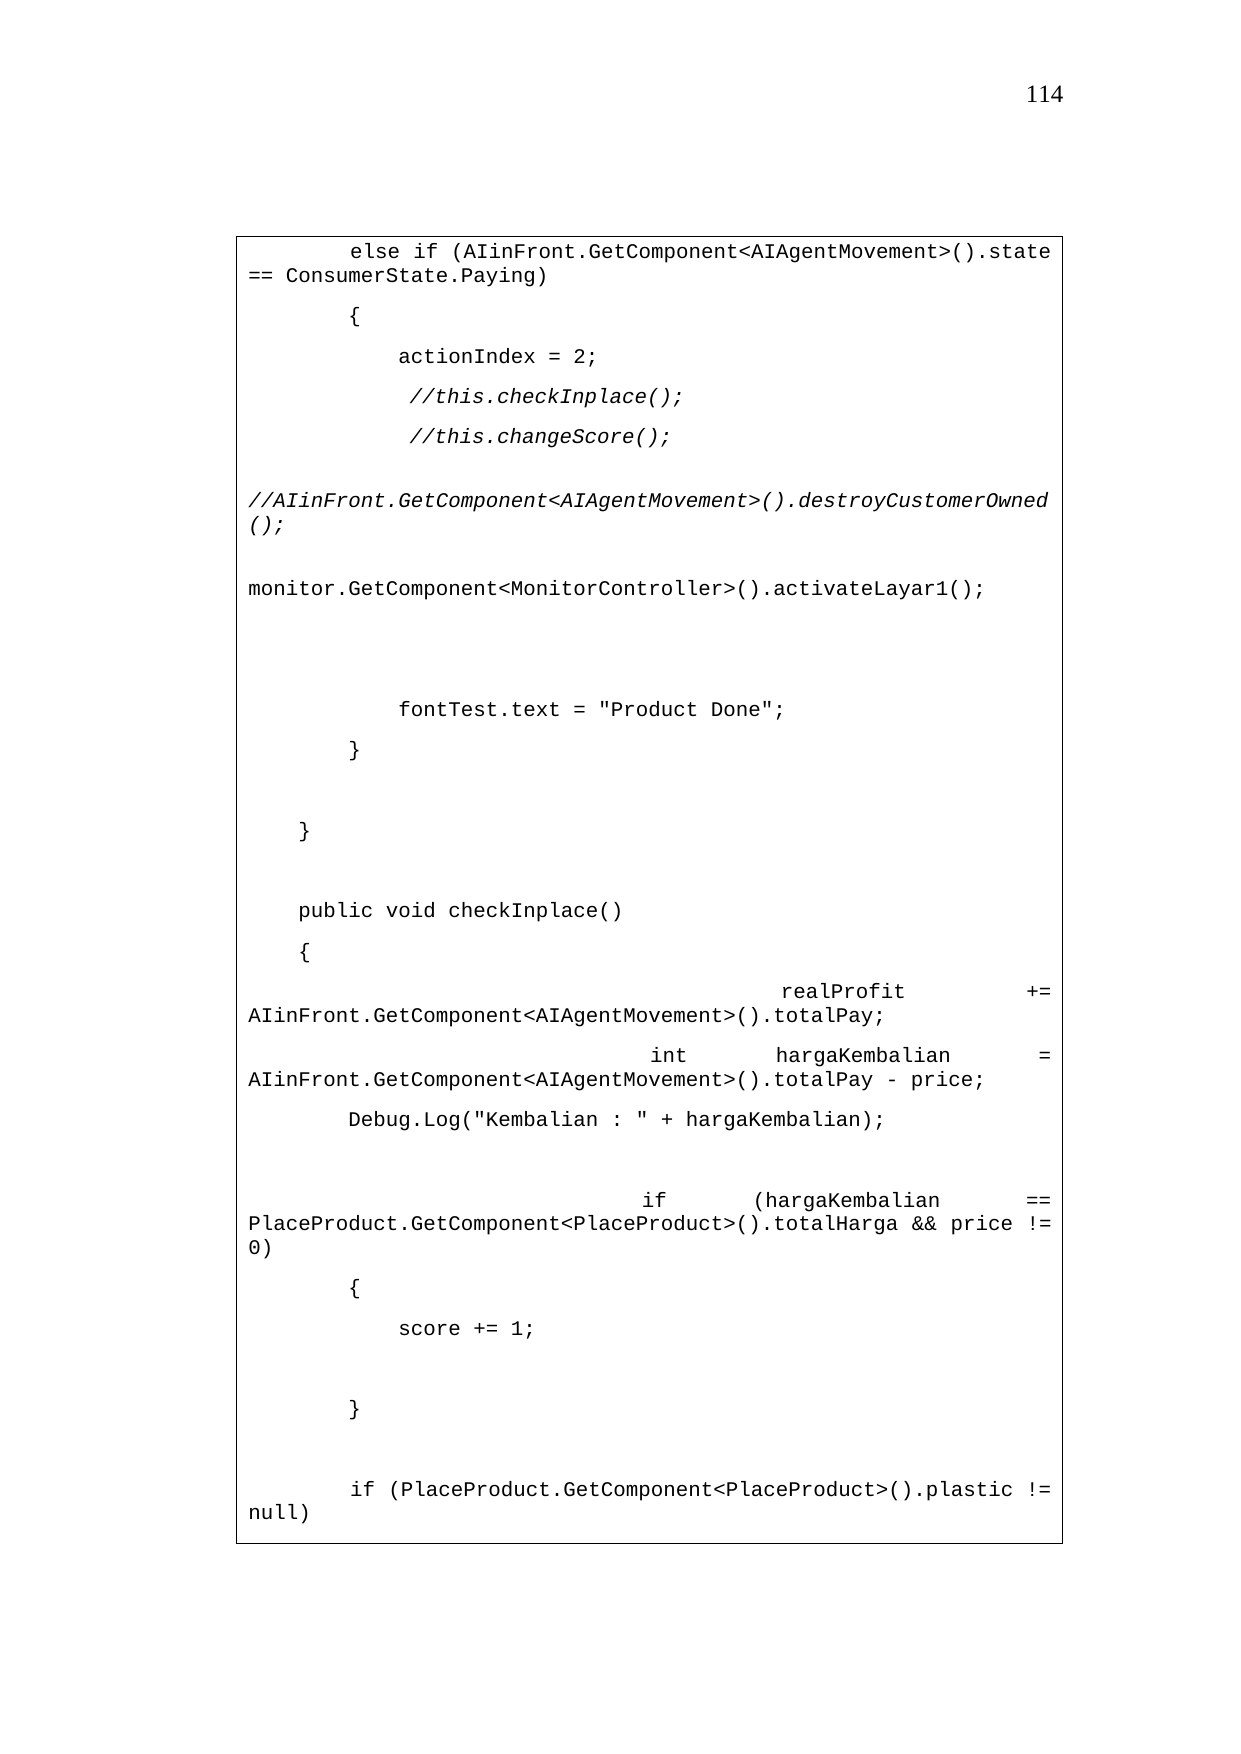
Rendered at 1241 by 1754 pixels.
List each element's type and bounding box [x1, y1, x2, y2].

table_header [237, 237, 1062, 1543]
